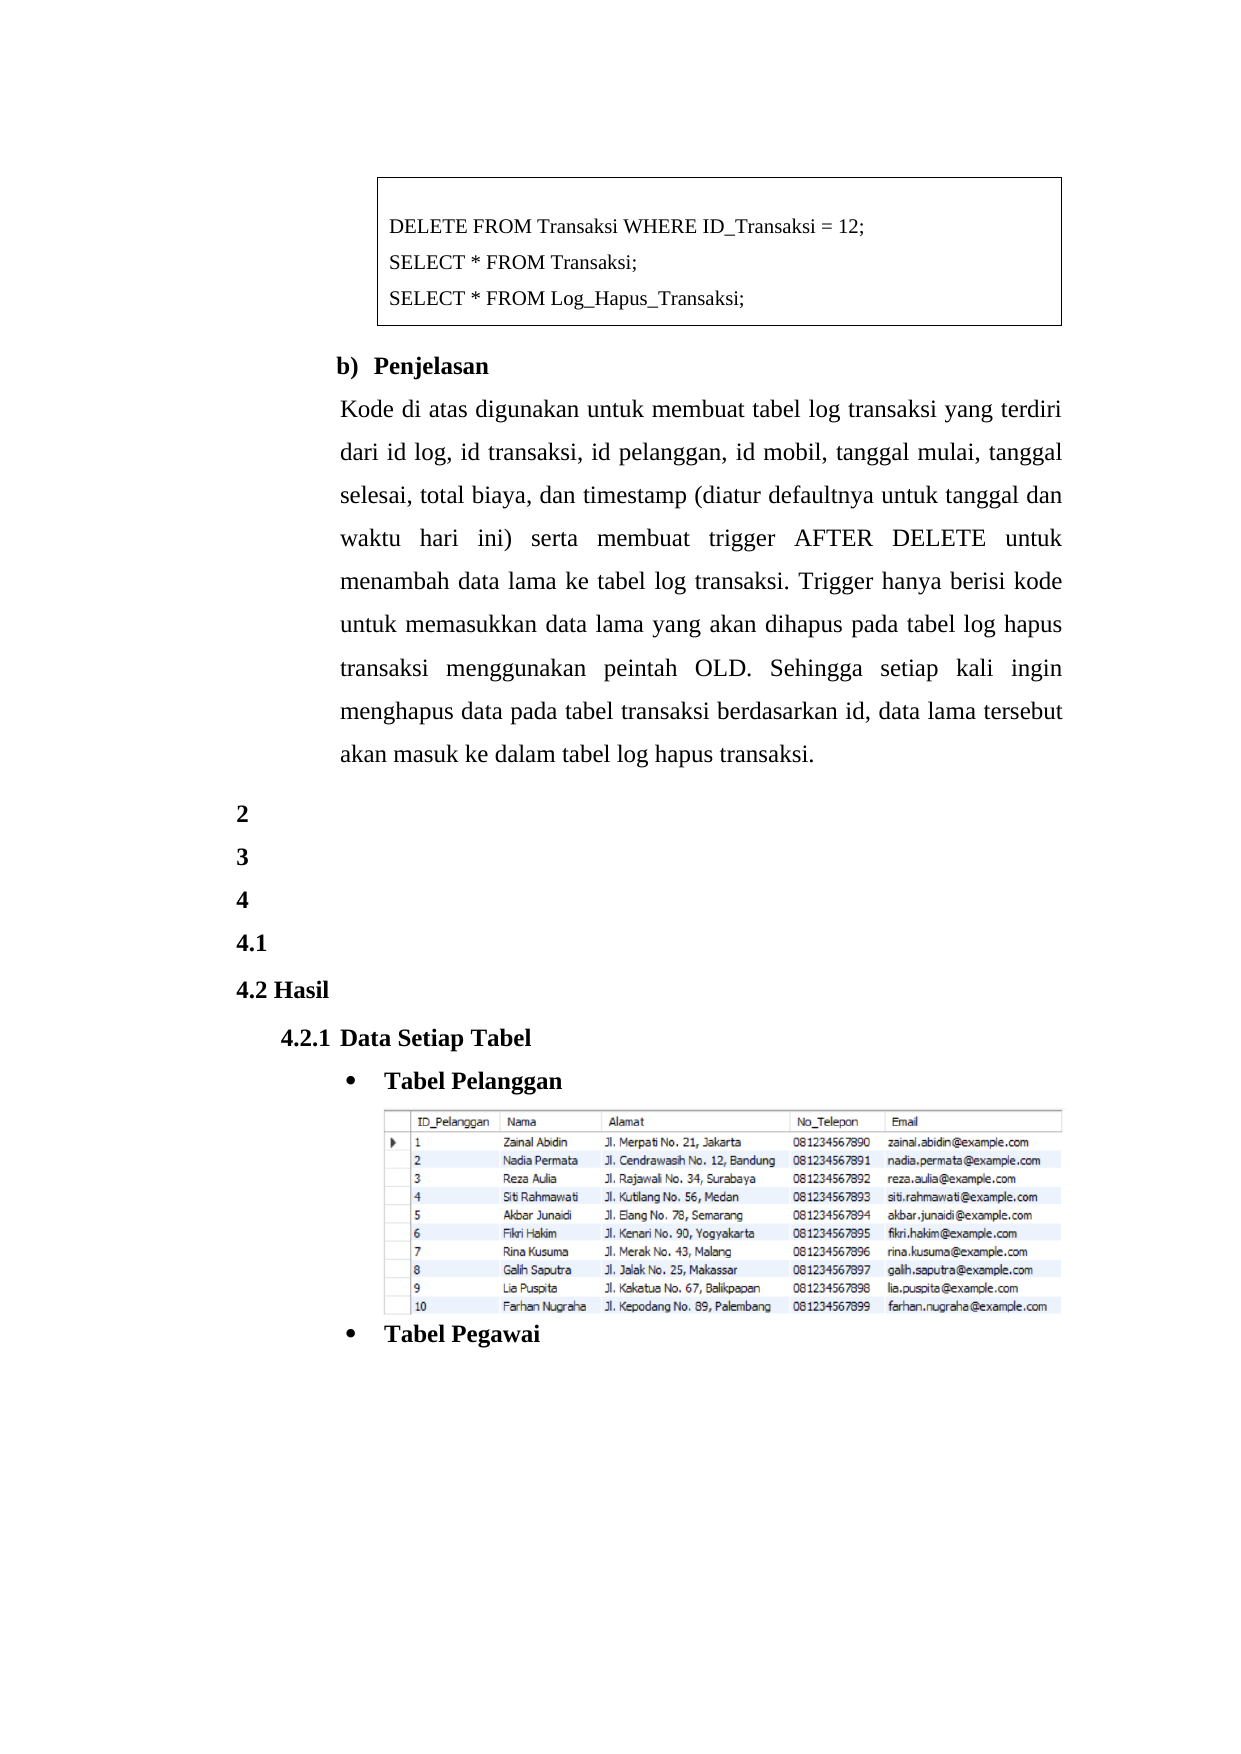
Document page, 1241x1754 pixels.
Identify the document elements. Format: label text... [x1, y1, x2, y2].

list Penjelasan [336, 351, 1063, 379]
subtitle Hasil [236, 975, 1063, 1004]
list Tabel Pegawai [346, 1319, 1063, 1348]
picture [383, 1108, 1066, 1318]
subtitle Data Setiap Tabel [281, 1023, 1063, 1051]
text Kode di atas digunakan untuk membuat tabel log transaksi yang terdiri dari id log, id transaksi, id pelanggan, id mobil, tanggal mulai, tanggal selesai, total biaya, dan timestamp (diatur defaultnya untuk tanggal dan waktu hari ini) serta membuat trigger AFTER DELETE untuk menambah data lama ke tabel log transaksi. Trigger hanya berisi kode untuk memasukkan data lama yang akan dihapus pada tabel log hapus transaksi menggunakan peintah OLD. Sehingga setiap kali ingin menghapus data pada tabel transaksi berdasarkan id, data lama tersebut akan masuk ke dalam tabel log hapus transaksi. [340, 394, 1063, 768]
list Tabel Pelanggan [346, 1066, 1063, 1094]
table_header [378, 178, 1061, 325]
